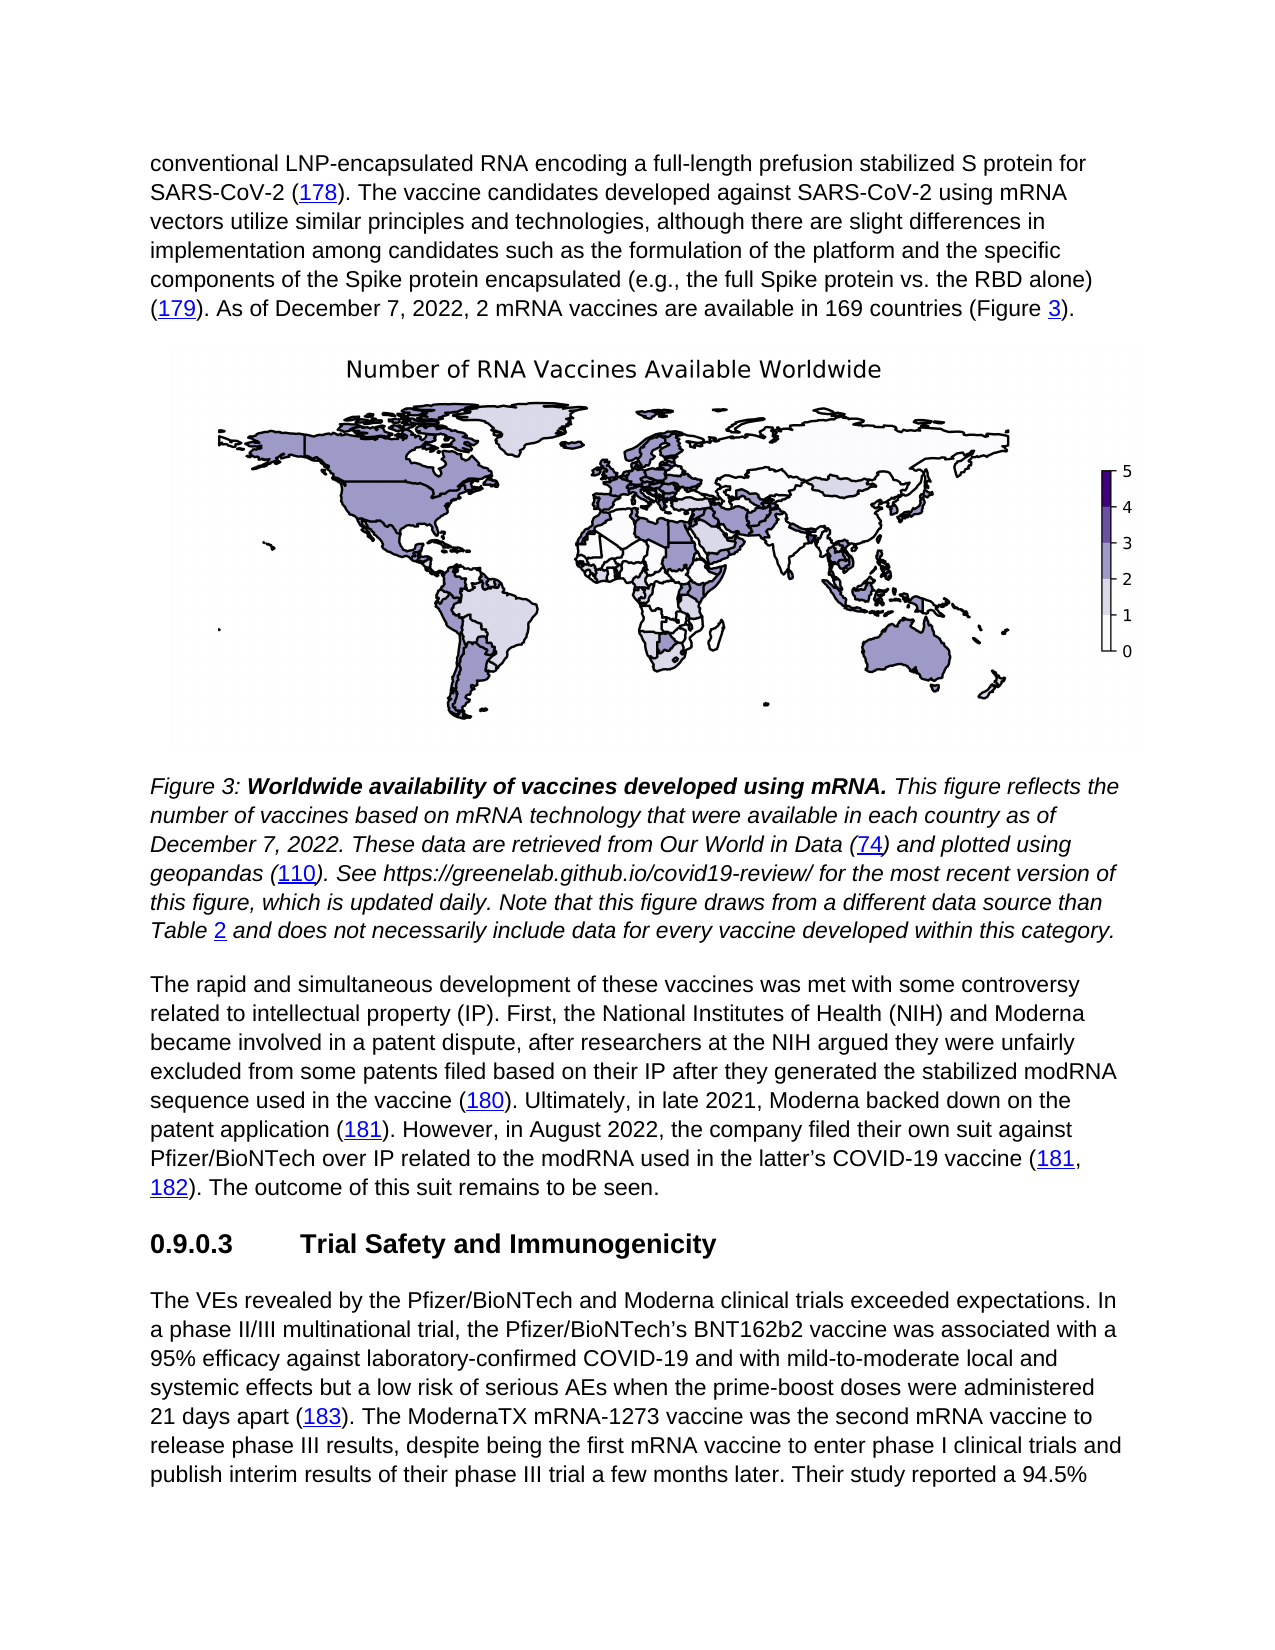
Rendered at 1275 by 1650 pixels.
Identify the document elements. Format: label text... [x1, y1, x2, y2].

text Figure 3: Worldwide availability of vaccines developed using mRNA. This figure reflects the number of vaccines based on mRNA technology that were available in each country as of December 7, 2022. These data are retrieved from Our World in Data (74) and plotted using geopandas (110). See https://greenelab.github.io/covid19-review/ for the most recent version of this figure, which is updated daily. Note that this figure draws from a different data source than Table 2 and does not necessarily include data for every vaccine developed within this category. [150, 773, 1125, 944]
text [150, 150, 1125, 321]
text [150, 1287, 1125, 1488]
text The rapid and simultaneous development of these vaccines was met with some controversy related to intellectual property (IP). First, the National Institutes of Health (NIH) and Moderna became involved in a patent dispute, after researchers at the NIH argued they were unfairly excluded from some patents filed based on their IP after they generated the stabilized modRNA sequence used in the vaccine (180). Ultimately, in late 2021, Moderna backed down on the patent application (181). However, in August 2022, the company filed their own suit against Pfizer/BioNTech over IP related to the modRNA used in the latter’s COVID-19 vaccine (181, 182). The outcome of this suit remains to be seen. [150, 971, 1125, 1201]
subtitle 0.9.0.3 Trial Safety and Immunogenicity [150, 1228, 1125, 1259]
picture [168, 348, 1144, 746]
